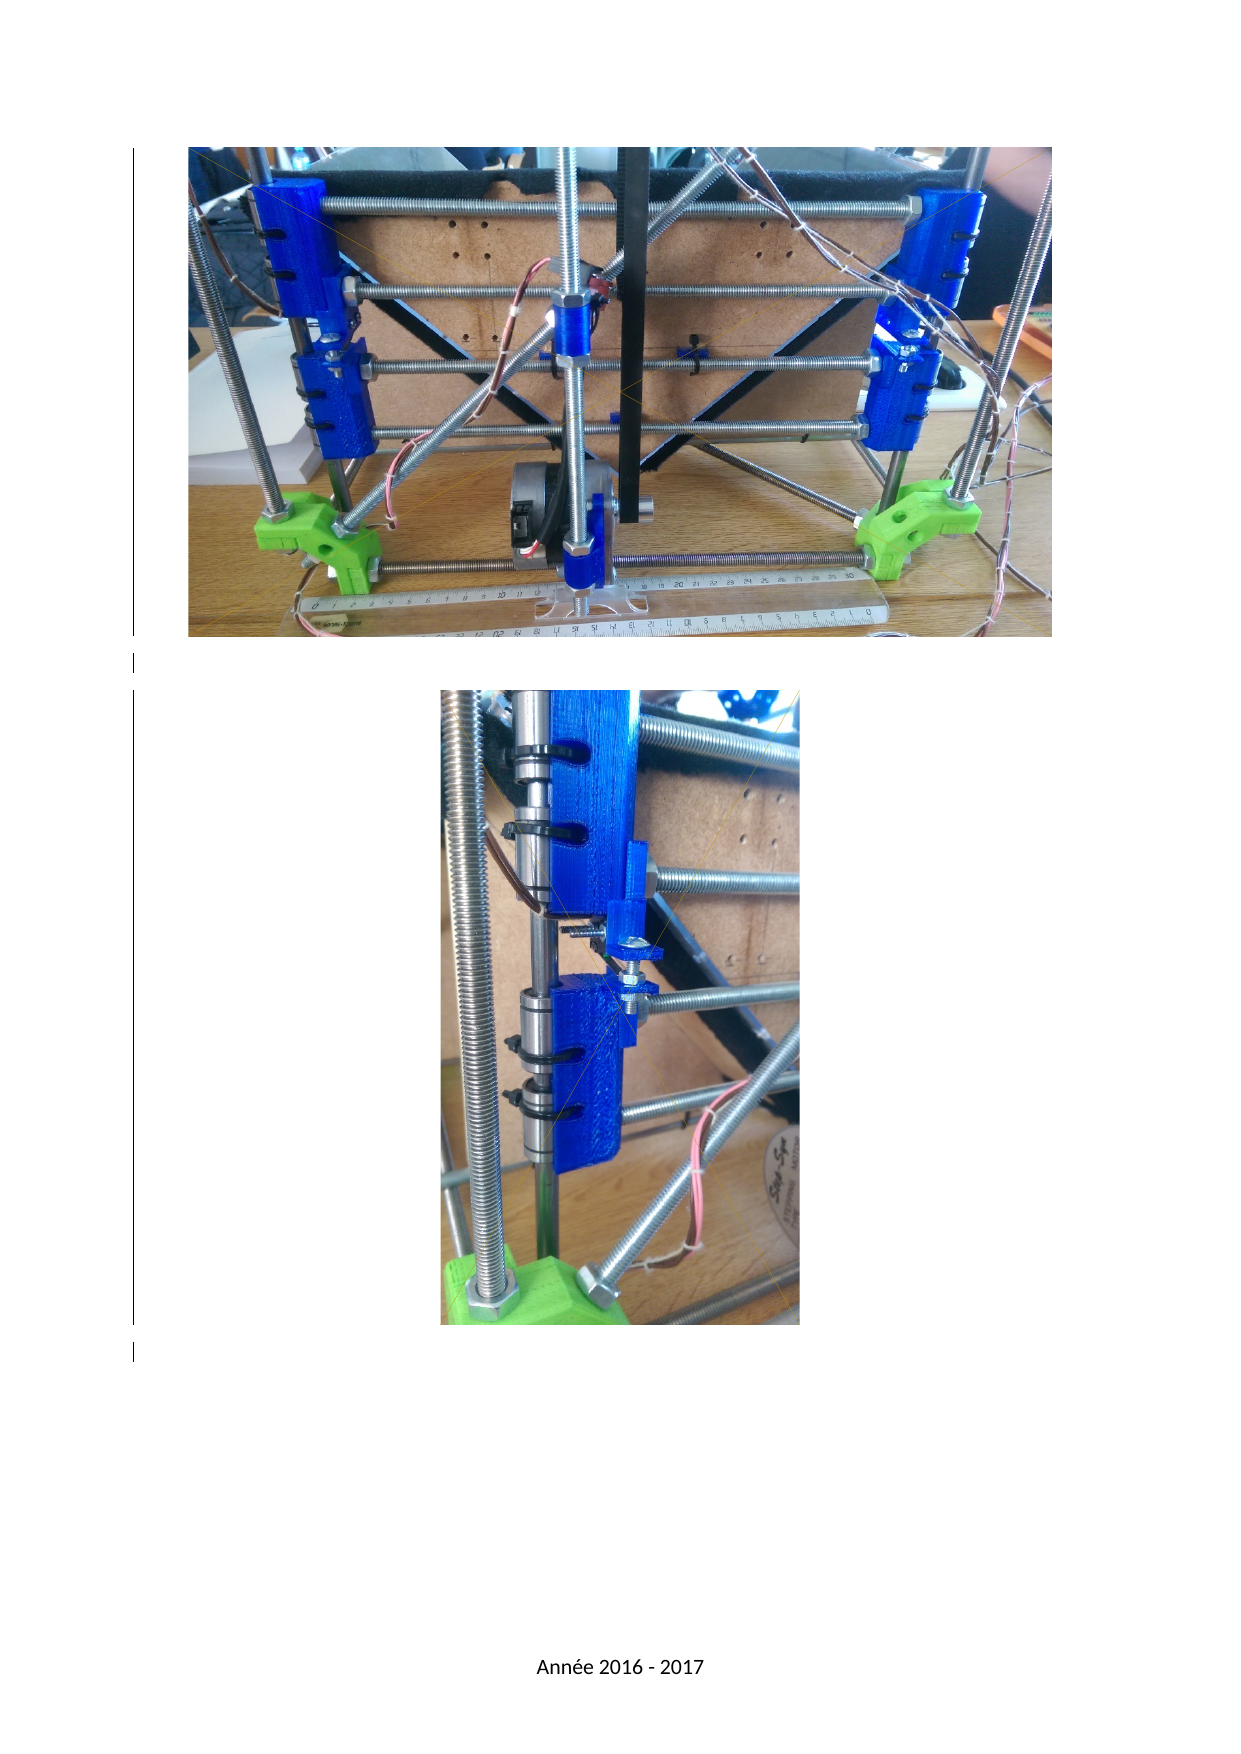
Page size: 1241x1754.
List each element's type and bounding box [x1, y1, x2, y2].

picture [442, 1010, 799, 1325]
picture [188, 149, 618, 635]
picture [622, 149, 1052, 635]
picture [440, 691, 619, 1323]
picture [442, 690, 798, 1005]
picture [621, 692, 800, 1323]
picture [189, 393, 1051, 637]
picture [189, 147, 1051, 391]
